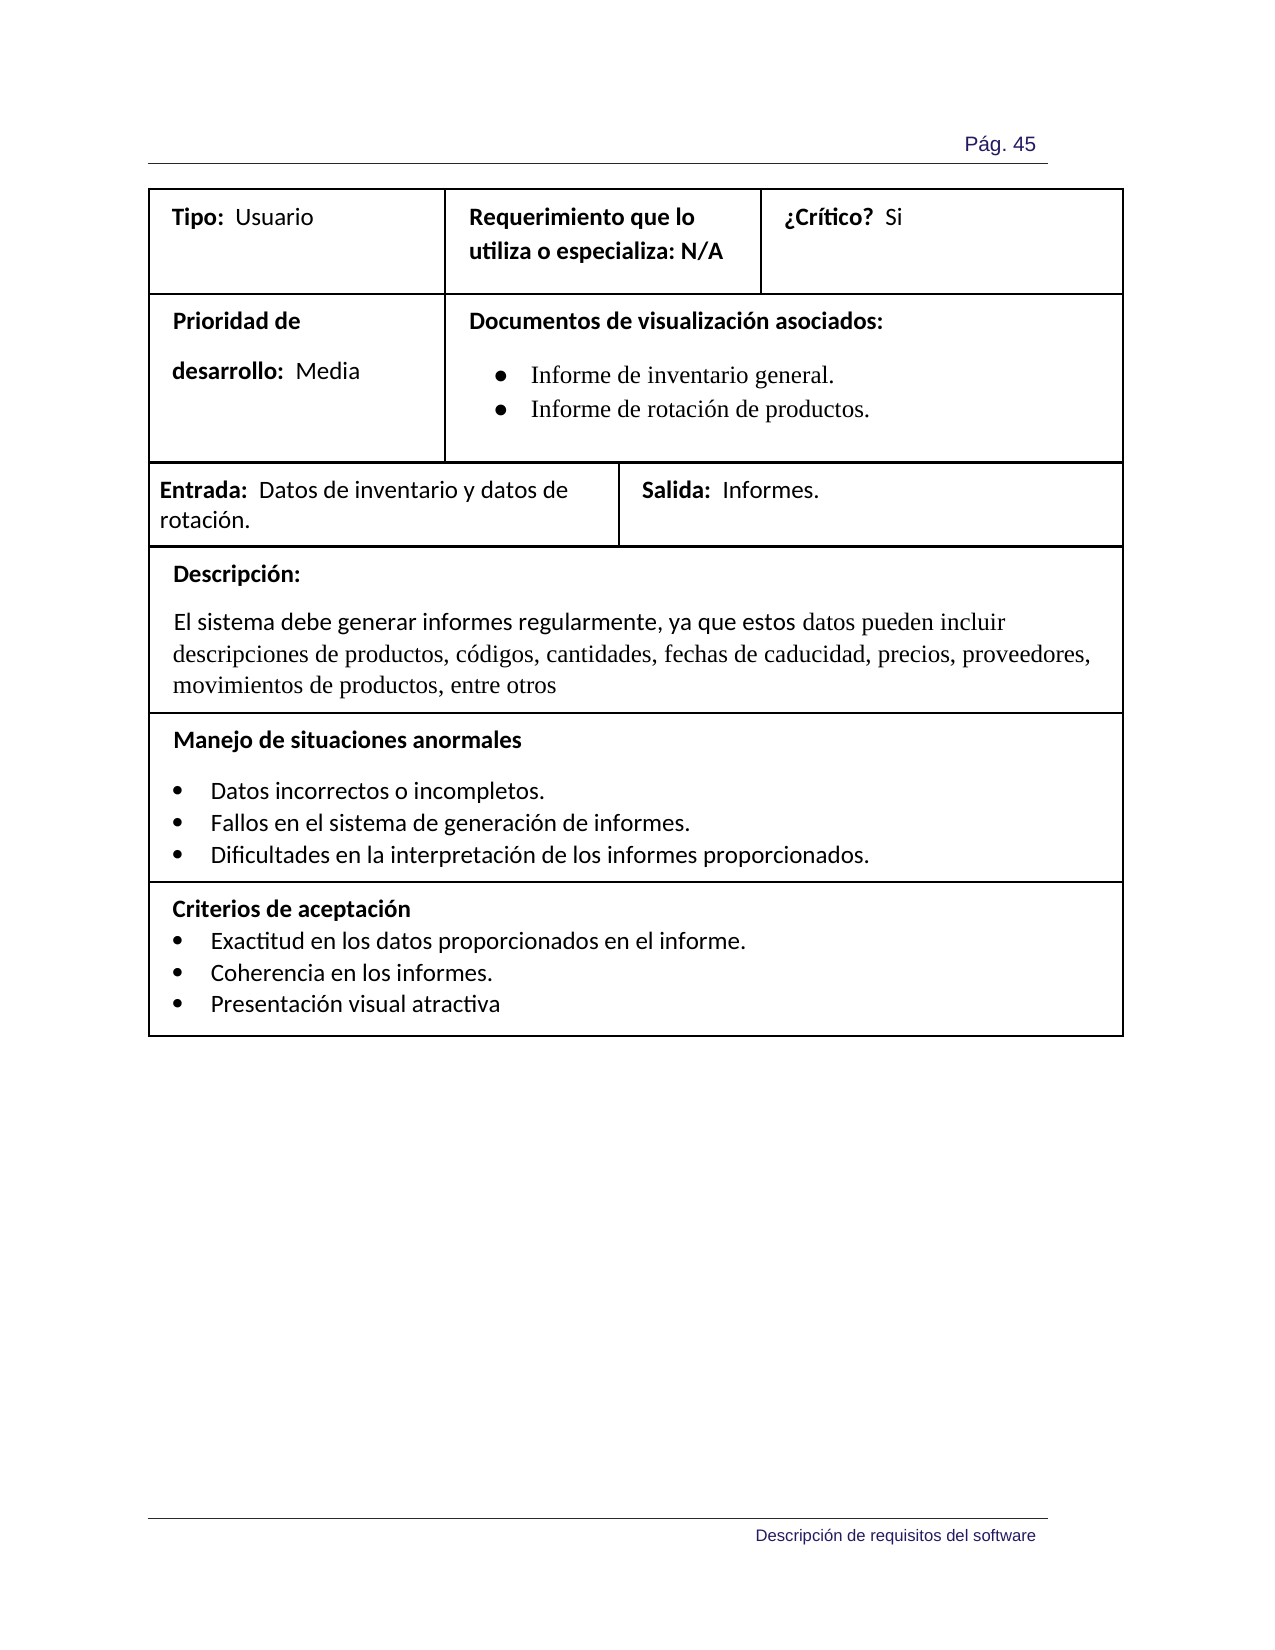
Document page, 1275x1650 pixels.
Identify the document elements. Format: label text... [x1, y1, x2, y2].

table_cell Salida: Informes. [620, 464, 1122, 545]
table_cell Tipo: Usuario [150, 190, 444, 293]
table_cell Requerimiento que lo utiliza o especializa: N/A [446, 190, 760, 293]
table_cell ¿Crítico? Si [762, 190, 1122, 293]
table_cell Manejo de situaciones anormales Datos incorrectos o incompletos. Fallos en el sistema de generación de informes. Dificultades en la interpretación de los informes proporcionados. [150, 714, 1122, 881]
table_cell Documentos de visualización asociados: Informe de inventario general. Informe de rotación de productos. [446, 295, 1122, 461]
table_cell Criterios de aceptación Exactitud en los datos proporcionados en el informe. Coherencia en los informes. Presentación visual atractiva [150, 883, 1122, 1035]
table_cell Prioridad de desarrollo: Media [150, 295, 444, 461]
table_cell Descripción: El sistema debe generar informes regularmente, ya que estos datos pueden incluir descripciones de productos, códigos, cantidades, fechas de caducidad, precios, proveedores, movimientos de productos, entre otros [150, 548, 1122, 712]
table_cell Entrada: Datos de inventario y datos de rotación. [150, 464, 618, 545]
